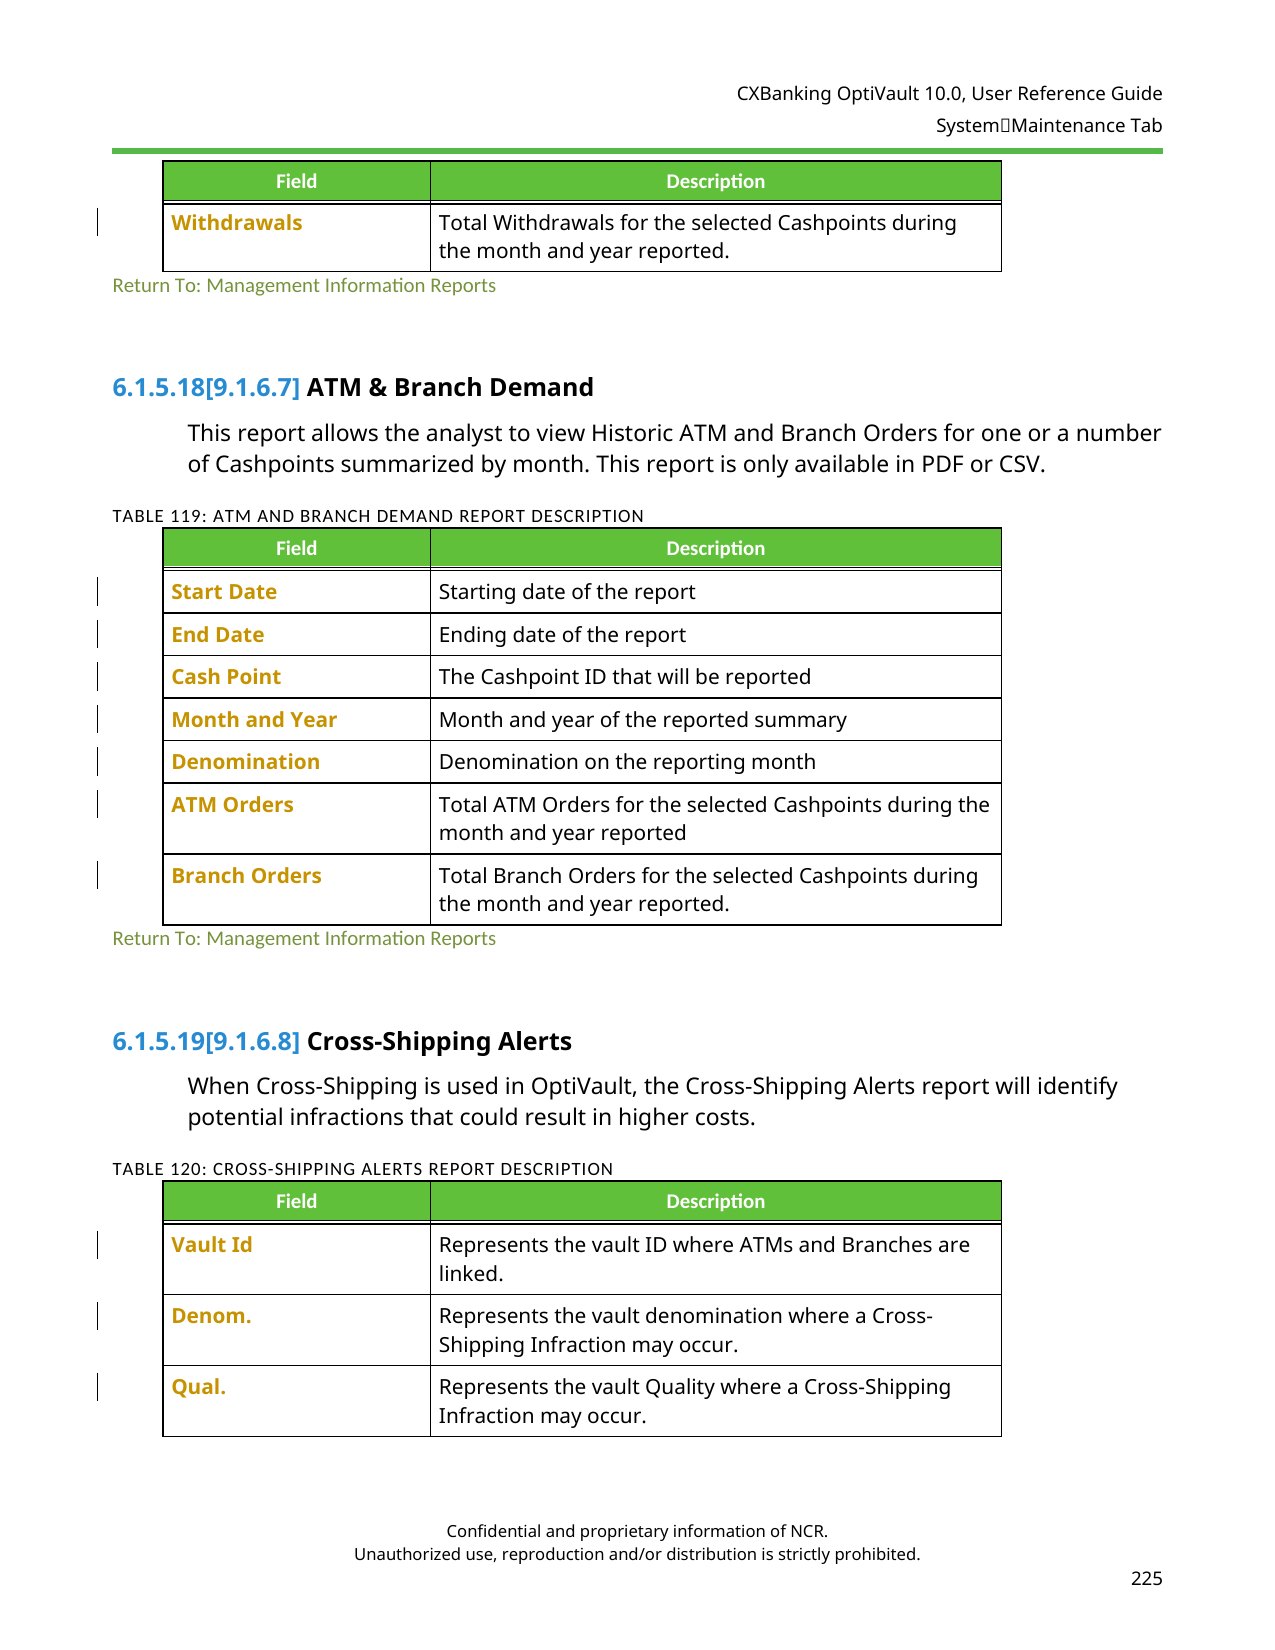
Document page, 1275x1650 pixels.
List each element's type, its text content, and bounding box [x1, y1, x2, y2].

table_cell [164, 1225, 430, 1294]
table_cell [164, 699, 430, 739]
text Return To: Management Information Reports [112, 926, 1163, 951]
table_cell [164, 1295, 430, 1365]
subtitle ATM & Branch Demand [112, 370, 1163, 404]
text When Cross-Shipping is used in OptiVault, the Cross-Shipping Alerts report will identify potential infractions that could result in higher costs. [187, 1070, 1163, 1132]
text Return To: Management Information Reports [112, 272, 1163, 298]
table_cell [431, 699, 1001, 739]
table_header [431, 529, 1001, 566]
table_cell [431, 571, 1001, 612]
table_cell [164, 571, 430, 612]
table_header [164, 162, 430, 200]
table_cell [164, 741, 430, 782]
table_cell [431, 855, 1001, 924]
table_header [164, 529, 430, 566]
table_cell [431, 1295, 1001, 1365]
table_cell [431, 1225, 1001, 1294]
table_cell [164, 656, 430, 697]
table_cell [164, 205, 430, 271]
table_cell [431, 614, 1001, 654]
subtitle Cross-Shipping Alerts [112, 1023, 1163, 1057]
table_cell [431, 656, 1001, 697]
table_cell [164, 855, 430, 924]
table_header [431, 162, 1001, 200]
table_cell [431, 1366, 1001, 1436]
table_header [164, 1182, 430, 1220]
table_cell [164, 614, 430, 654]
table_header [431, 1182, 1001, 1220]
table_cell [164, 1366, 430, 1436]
text This report allows the analyst to view Historic ATM and Branch Orders for one or a number of Cashpoints summarized by month. This report is only available in PDF or CSV. [187, 417, 1163, 479]
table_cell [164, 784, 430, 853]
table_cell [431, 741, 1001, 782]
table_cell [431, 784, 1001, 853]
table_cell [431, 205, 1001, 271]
